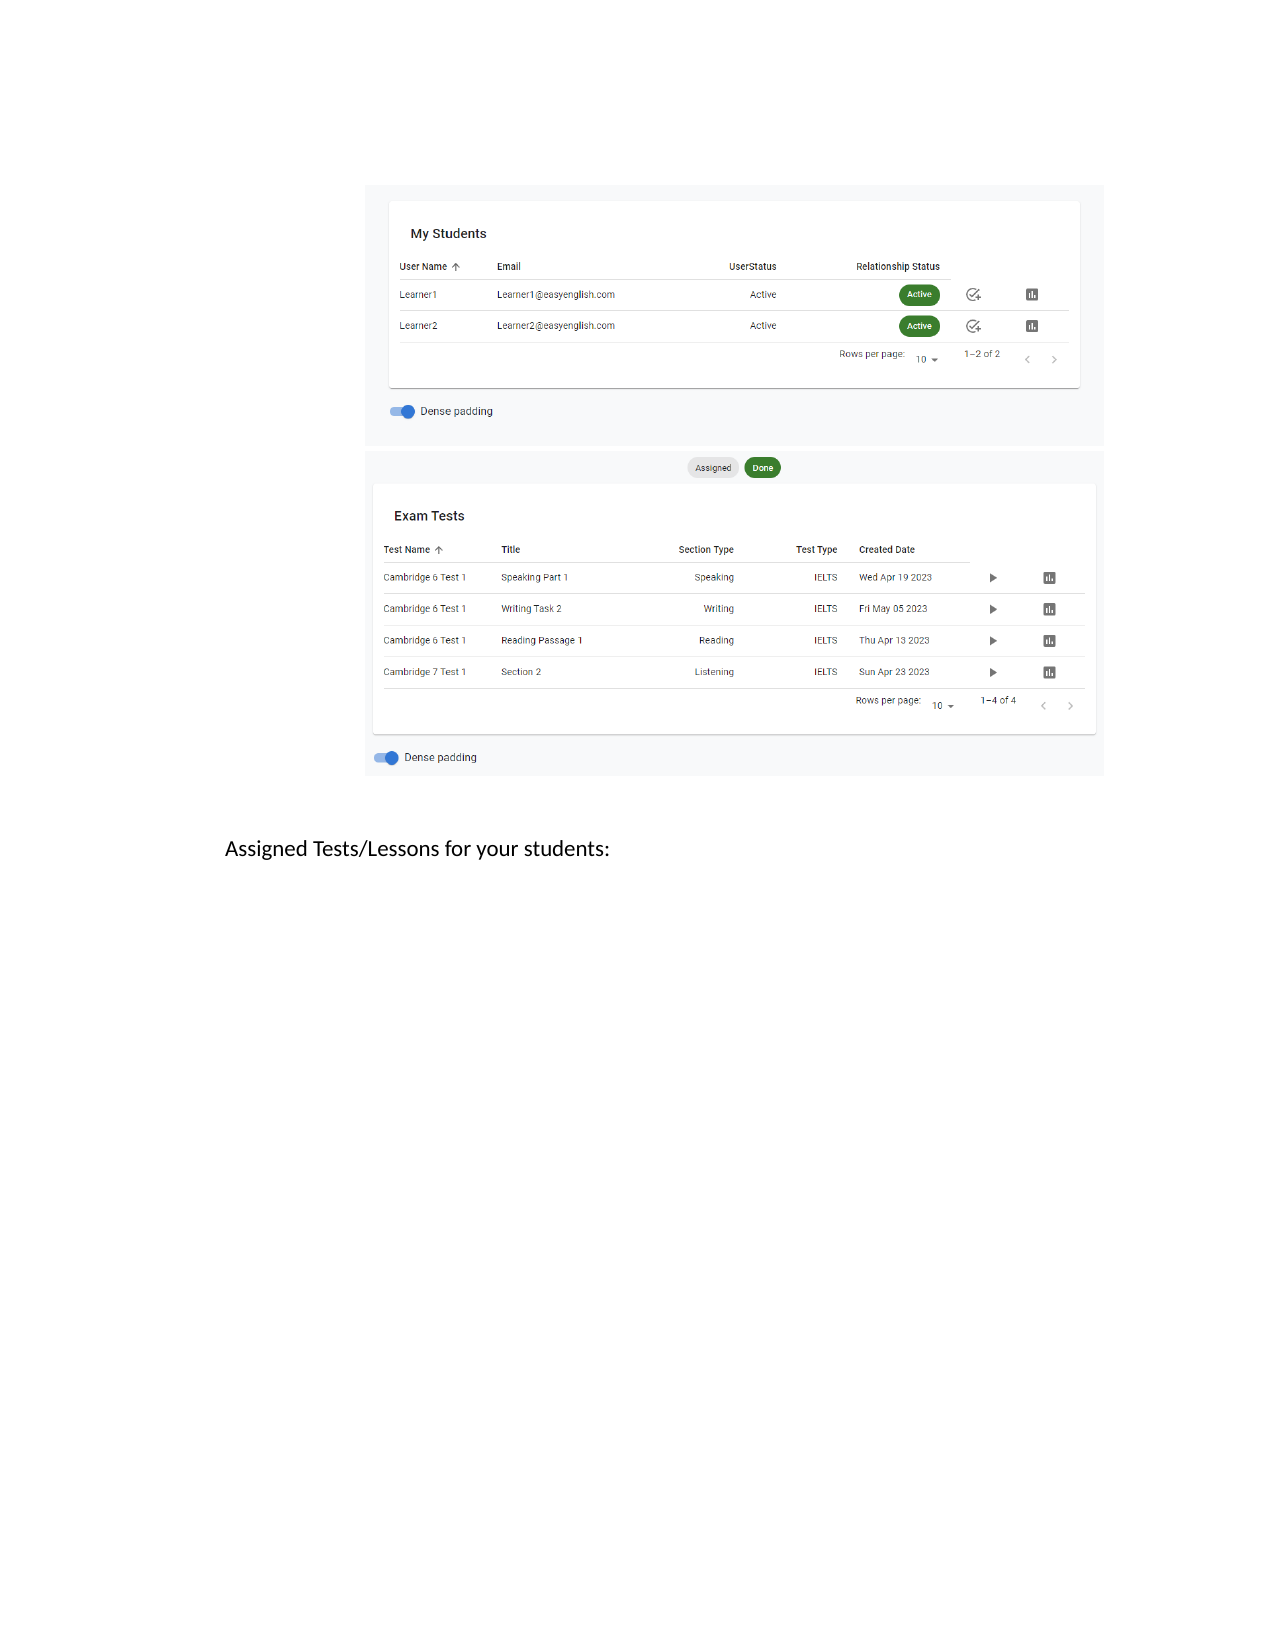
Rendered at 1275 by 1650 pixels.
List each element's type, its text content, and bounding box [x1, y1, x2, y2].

list Assigned Tests/Lessons for your students: [225, 834, 1125, 862]
picture [225, 150, 1200, 802]
